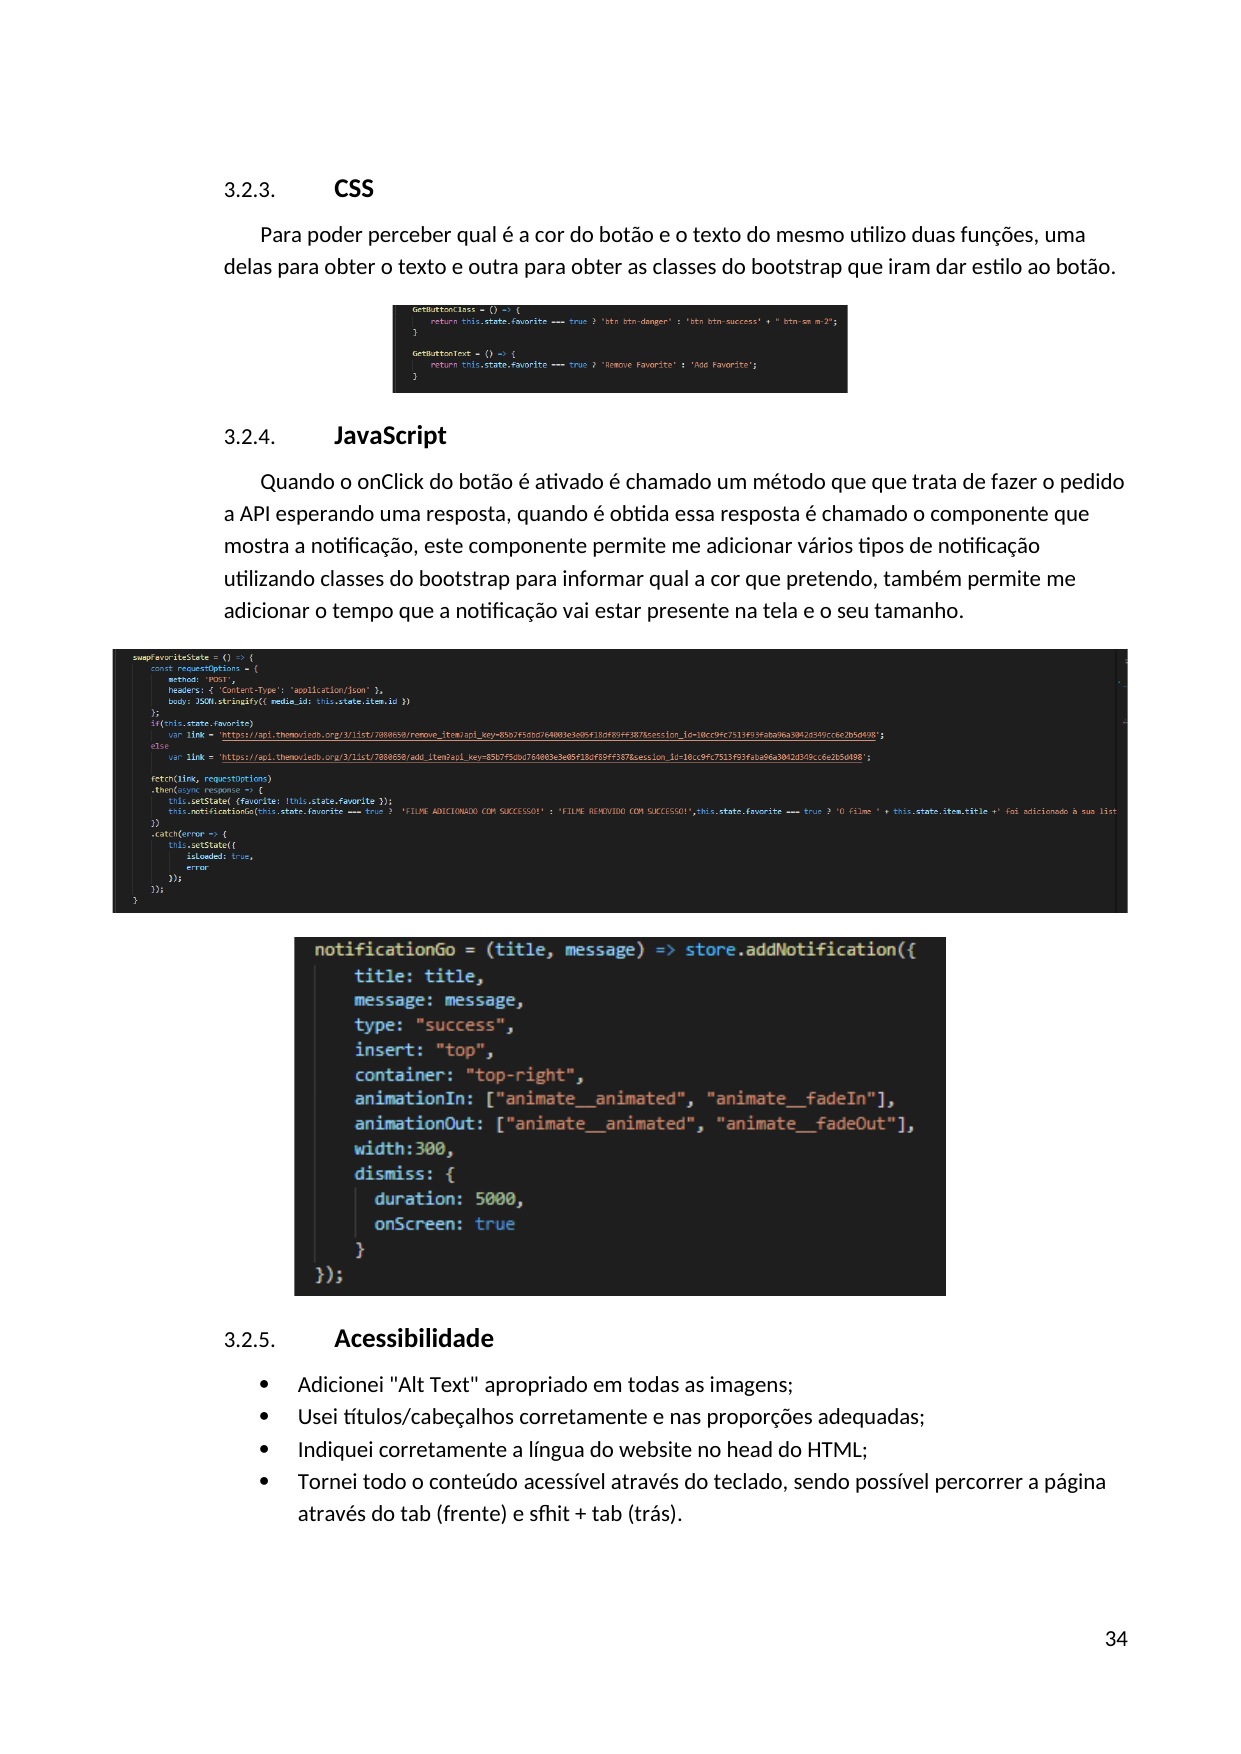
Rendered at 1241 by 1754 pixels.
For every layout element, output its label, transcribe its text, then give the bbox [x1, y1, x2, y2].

subtitle Acessibilidade [186, 1321, 1128, 1354]
text Quando o onClick do botão é ativado é chamado um método que que trata de fazer o pedido a API esperando uma resposta, quando é obtida essa resposta é chamado o componente que mostra a notificação, este componente permite me adicionar vários tipos de notificação utilizando classes do bootstrap para informar qual a cor que pretendo, também permite me adicionar o tempo que a notificação vai estar presente na tela e o seu tamanho. [223, 467, 1128, 624]
list Adicionei "Alt Text" apropriado em todas as imagens; [260, 1370, 1128, 1398]
subtitle CSS [186, 171, 1128, 204]
list Tornei todo o conteúdo acessível através do teclado, sendo possível percorrer a página através do tab (frente) e sfhit + tab (trás). [260, 1467, 1128, 1527]
picture [112, 649, 1128, 913]
picture [294, 937, 946, 1296]
subtitle JavaScript [186, 418, 1128, 451]
picture [392, 305, 848, 393]
list Usei títulos/cabeçalhos corretamente e nas proporções adequadas; [260, 1402, 1128, 1431]
list Indiquei corretamente a língua do website no head do HTML; [260, 1435, 1128, 1463]
text Para poder perceber qual é a cor do botão e o texto do mesmo utilizo duas funções, uma delas para obter o texto e outra para obter as classes do bootstrap que iram dar estilo ao botão. [223, 220, 1128, 281]
